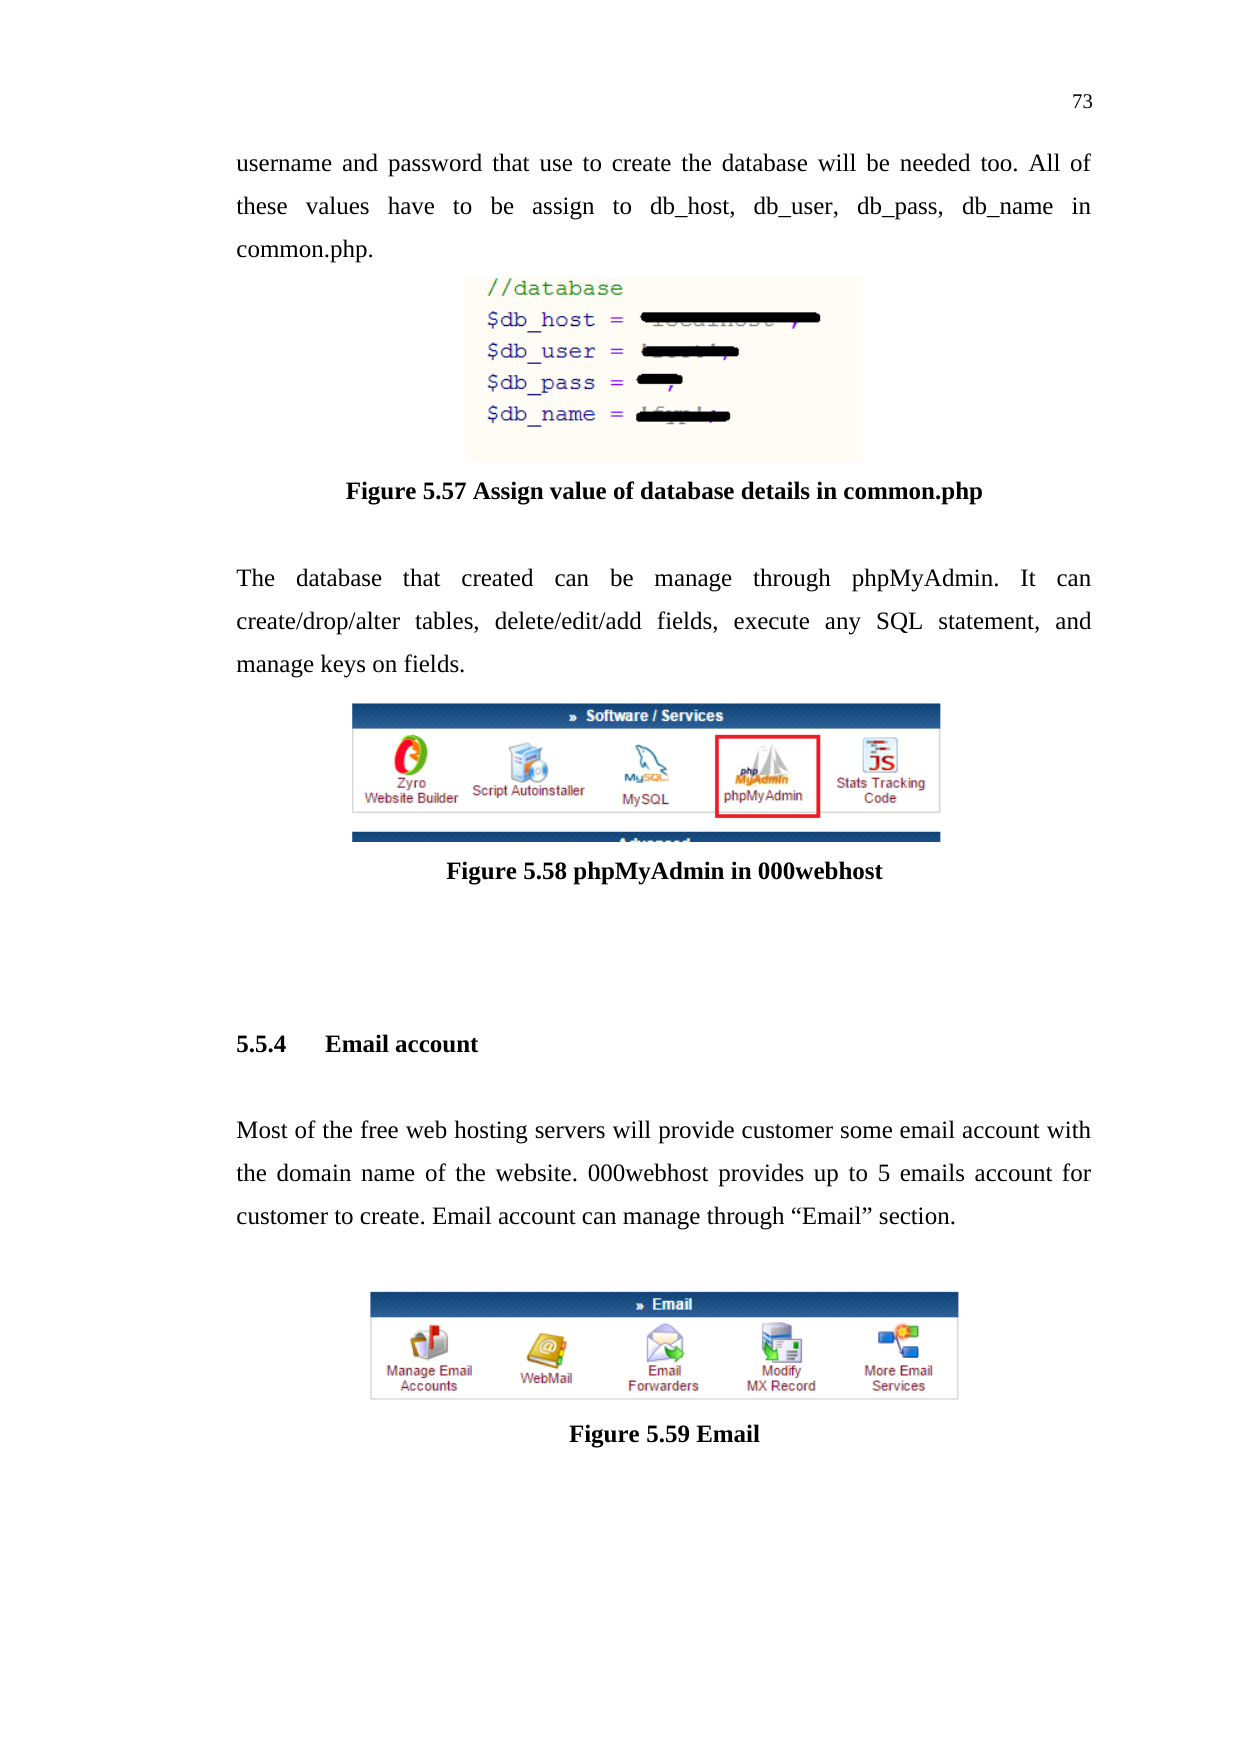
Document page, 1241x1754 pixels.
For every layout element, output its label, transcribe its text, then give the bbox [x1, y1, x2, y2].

picture [341, 692, 988, 842]
text The database that created can be manage through phpMyAdmin. It can create/drop/alter tables, delete/edit/add fields, execute any SQL statement, and manage keys on fields. [236, 563, 1092, 678]
picture [465, 277, 864, 462]
subtitle Email account [236, 1029, 1092, 1058]
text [236, 148, 1092, 263]
picture [358, 1287, 971, 1406]
text Most of the free web hosting servers will provide customer some email account with the domain name of the website. 000webhost provides up to 5 emails account for customer to create. Email account can manage through “Email” section. [236, 1115, 1092, 1230]
